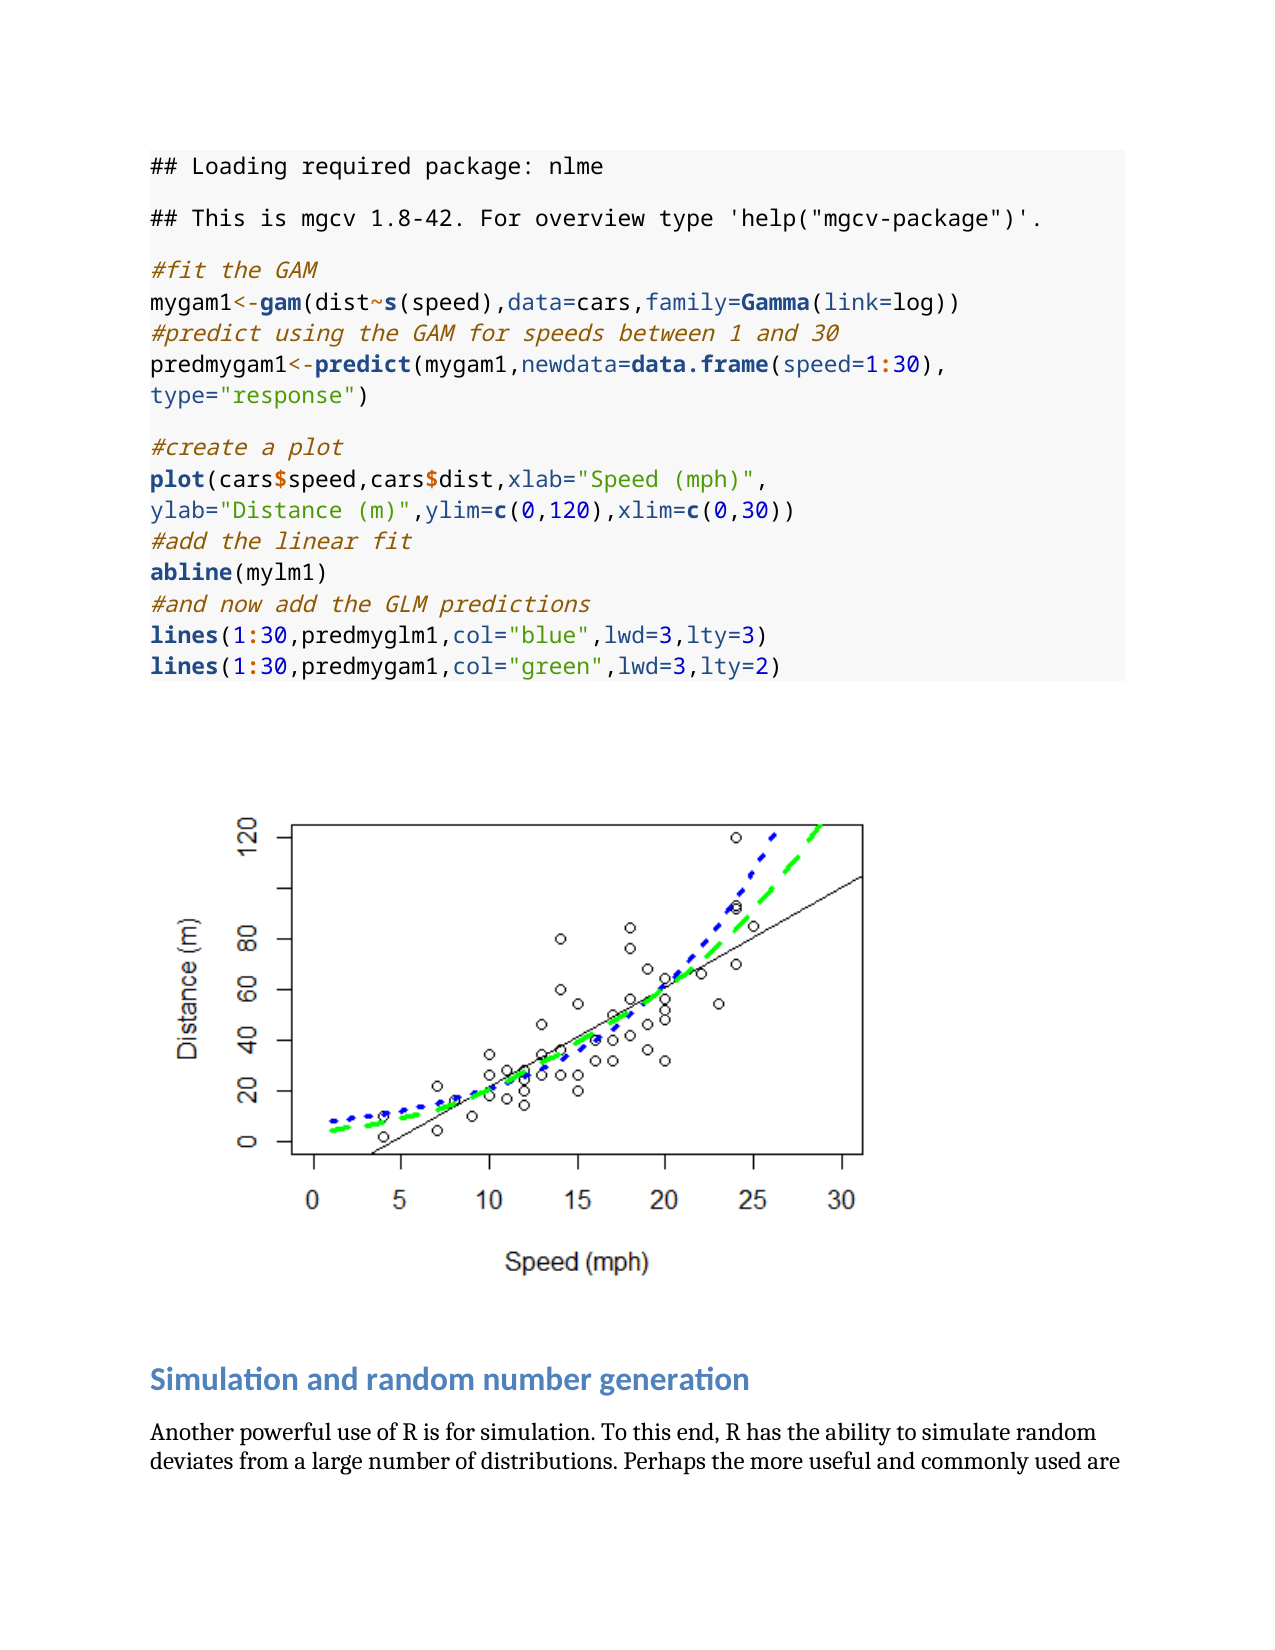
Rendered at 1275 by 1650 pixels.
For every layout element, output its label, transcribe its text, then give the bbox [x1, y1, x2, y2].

picture [168, 702, 927, 1309]
subtitle Simulation and random number generation [150, 1358, 1125, 1399]
text #create a plot plot(cars$speed,cars$dist,xlab="Speed (mph)", ylab="Distance (m)",ylim=c(0,120),xlim=c(0,30)) #add the linear fit abline(mylm1) #and now add the GLM predictions lines(1:30,predmyglm1,col="blue",lwd=3,lty=3) lines(1:30,predmygam1,col="green",lwd=3,lty=2) [150, 431, 1125, 681]
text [150, 1418, 1125, 1475]
text ## This is mgcv 1.8-42. For overview type 'help("mgcv-package")'. [150, 202, 1125, 233]
text ## Loading required package: nlme [150, 150, 1125, 181]
text #fit the GAM mygam1<-gam(dist~s(speed),data=cars,family=Gamma(link=log)) #predict using the GAM for speeds between 1 and 30 predmygam1<-predict(mygam1,newdata=data.frame(speed=1:30), type="response") [315, 254, 1125, 410]
